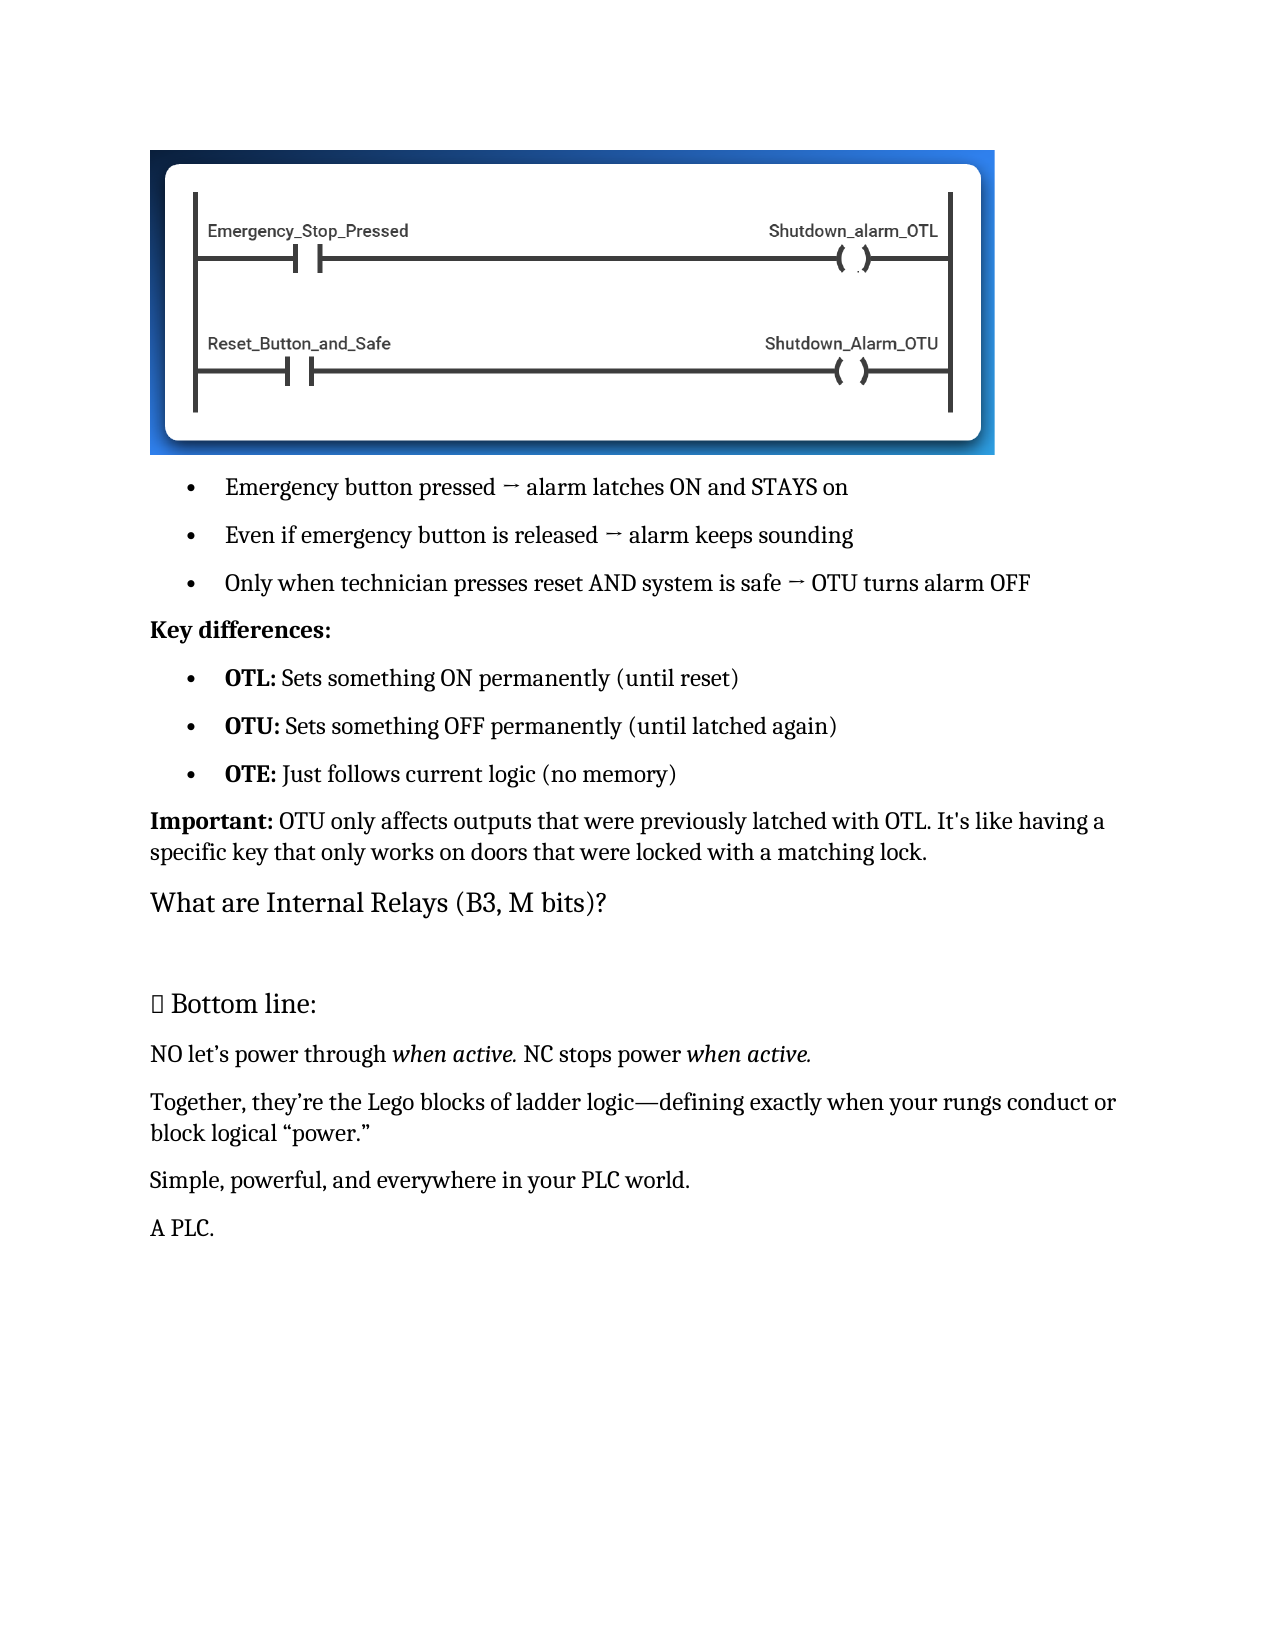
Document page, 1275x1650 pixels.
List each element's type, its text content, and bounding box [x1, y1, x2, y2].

text Important: OTU only affects outputs that were previously latched with OTL. It's like having a specific key that only works on doors that were locked with a matching lock. [150, 807, 1125, 867]
text A PLC. [150, 1214, 1125, 1243]
text NO let’s power through when active. NC stops power when active. [150, 1040, 1125, 1069]
text Key differences: [150, 616, 1125, 645]
text What are Internal Relays (B3, M bits)? [150, 886, 1125, 919]
text Simple, powerful, and everywhere in your PLC world. [150, 1166, 1125, 1195]
text 💡 Bottom line: [150, 986, 1125, 1021]
list OTU: Sets something OFF permanently (until latched again) [187, 712, 1125, 741]
list Emergency button pressed → alarm latches ON and STAYS on [187, 473, 1125, 502]
picture [150, 150, 995, 455]
text Together, they’re the Lego blocks of ladder logic—defining exactly when your rungs conduct or block logical “power.” [150, 1088, 1125, 1147]
list Even if emergency button is released → alarm keeps sounding [187, 521, 1125, 550]
list OTL: Sets something ON permanently (until reset) [187, 664, 1125, 693]
list Only when technician presses reset AND system is safe → OTU turns alarm OFF [187, 569, 1125, 597]
list OTE: Just follows current logic (no memory) [187, 759, 1125, 788]
